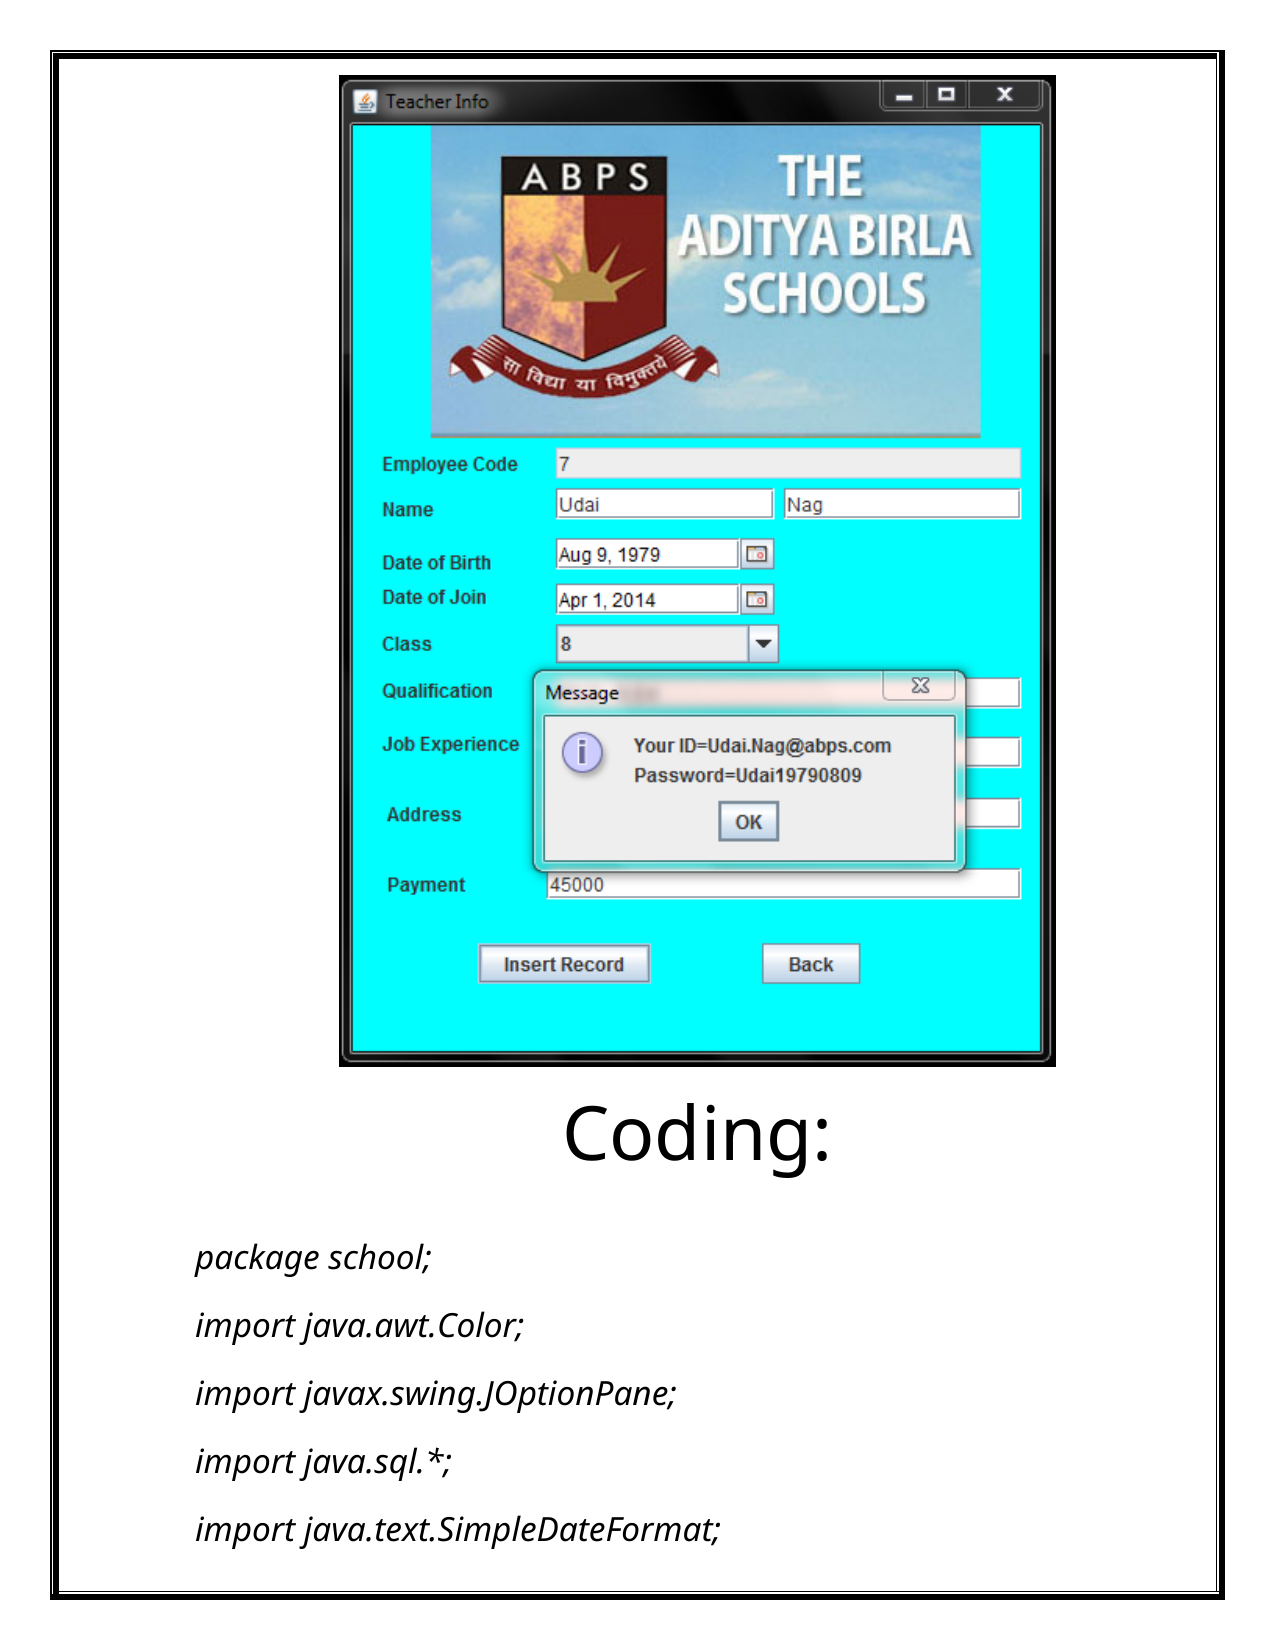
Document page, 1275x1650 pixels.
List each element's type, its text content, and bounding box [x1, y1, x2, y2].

list import javax.swing.JOptionPane; [195, 1370, 1200, 1415]
list import java.awt.Color; [195, 1302, 1200, 1347]
list import java.sql.*; [195, 1438, 1200, 1483]
picture [339, 75, 1056, 1067]
list import java.text.SimpleDateFormat; [195, 1506, 1200, 1552]
list Coding: [195, 1081, 1200, 1183]
list package school; [195, 1234, 1200, 1279]
